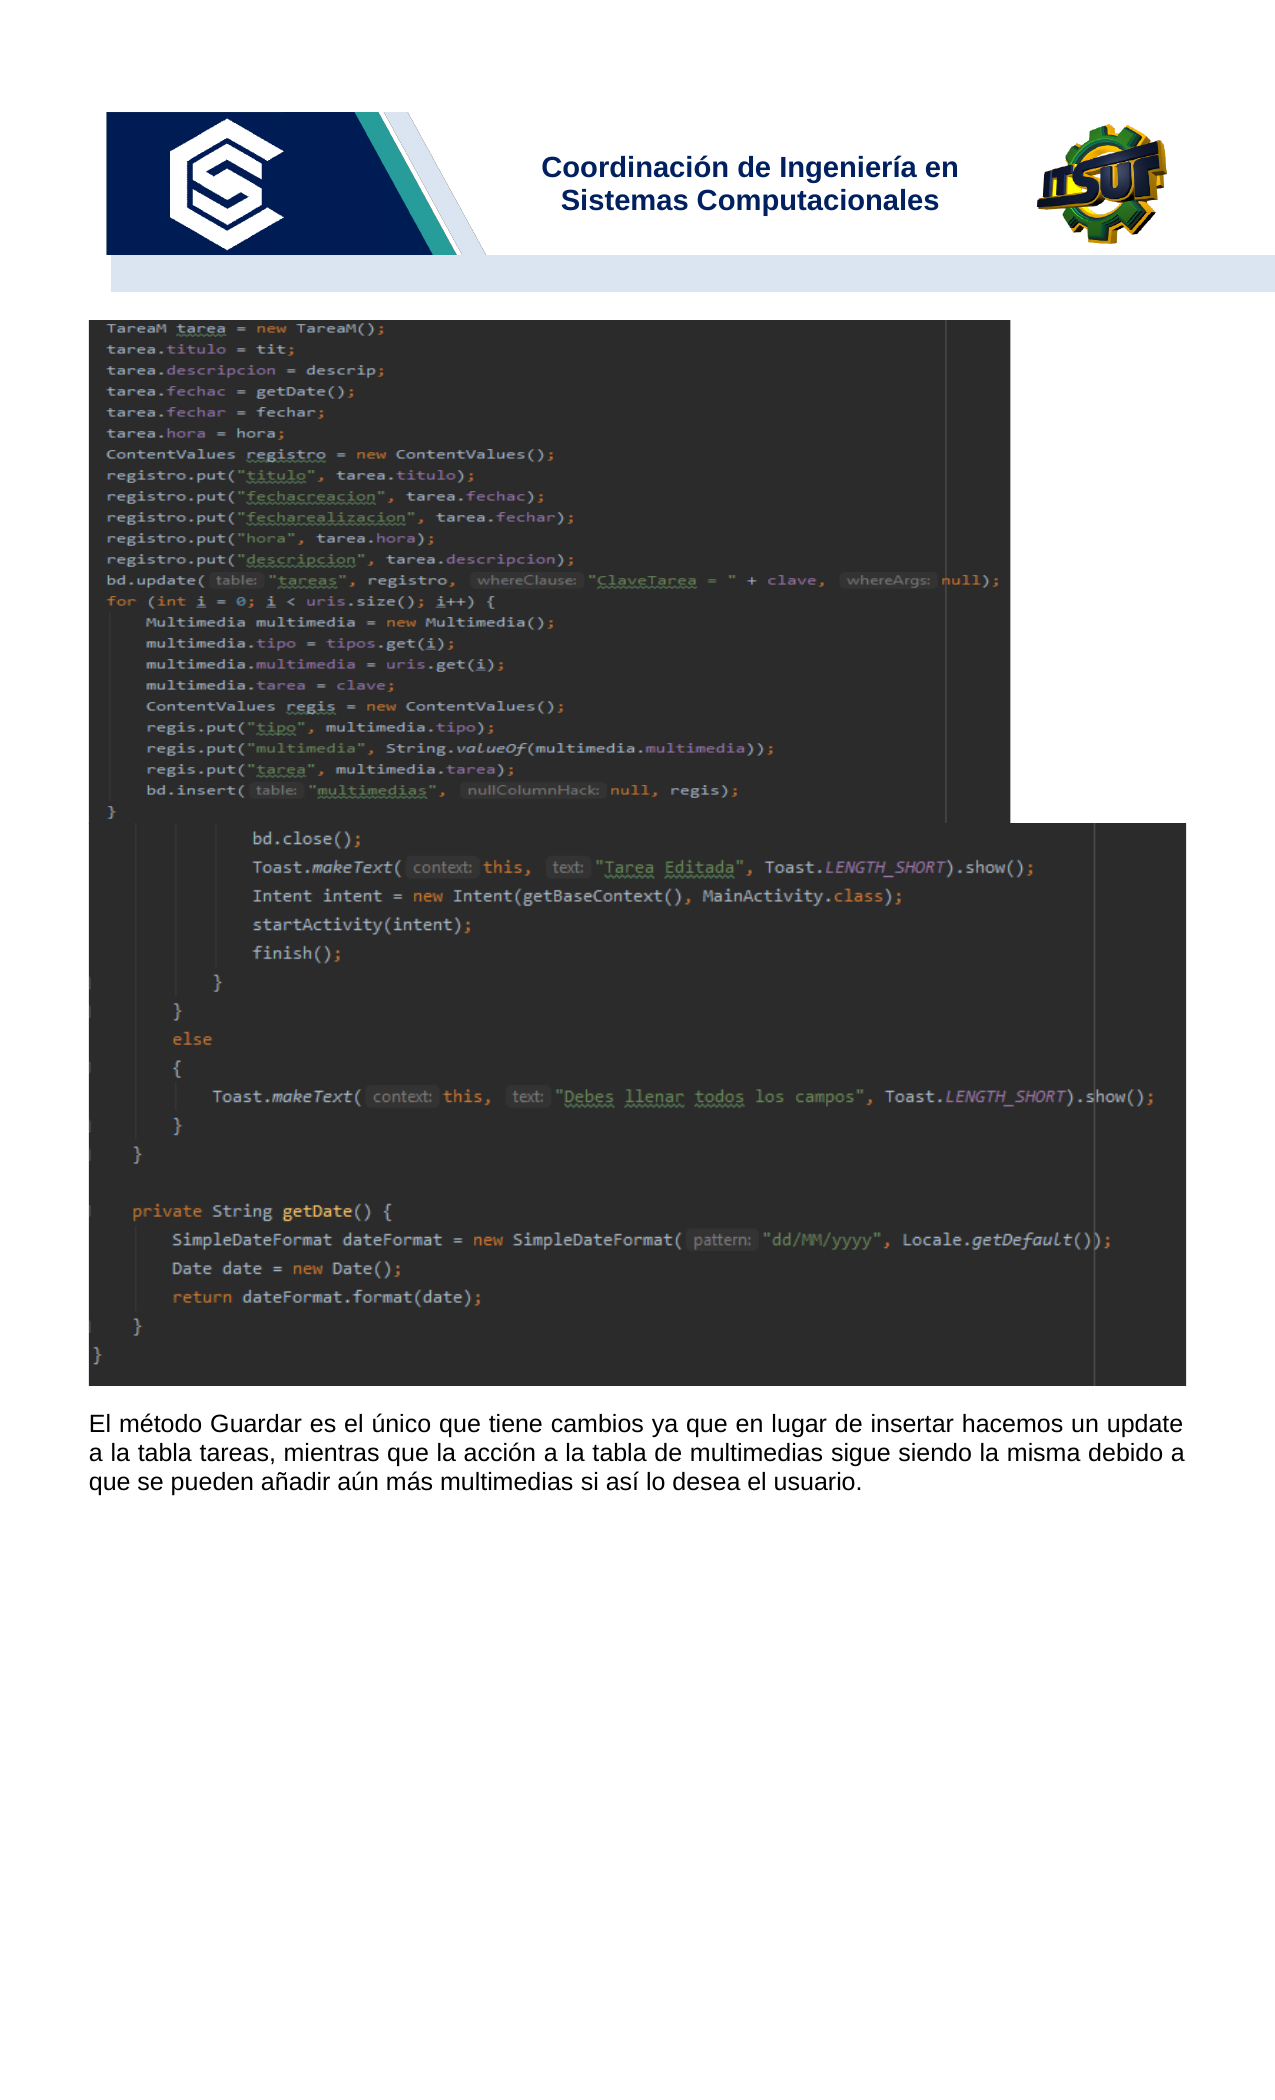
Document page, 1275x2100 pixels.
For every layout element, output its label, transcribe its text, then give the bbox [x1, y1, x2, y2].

picture [1012, 112, 1199, 252]
picture [88, 320, 1187, 1386]
text El método Guardar es el único que tiene cambios ya que en lugar de insertar hacemos un update a la tabla tareas, mientras que la acción a la tabla de multimedias sigue siendo la misma debido a que se pueden añadir aún más multimedias si así lo desea el usuario. [89, 1409, 1186, 1496]
picture [106, 112, 488, 255]
